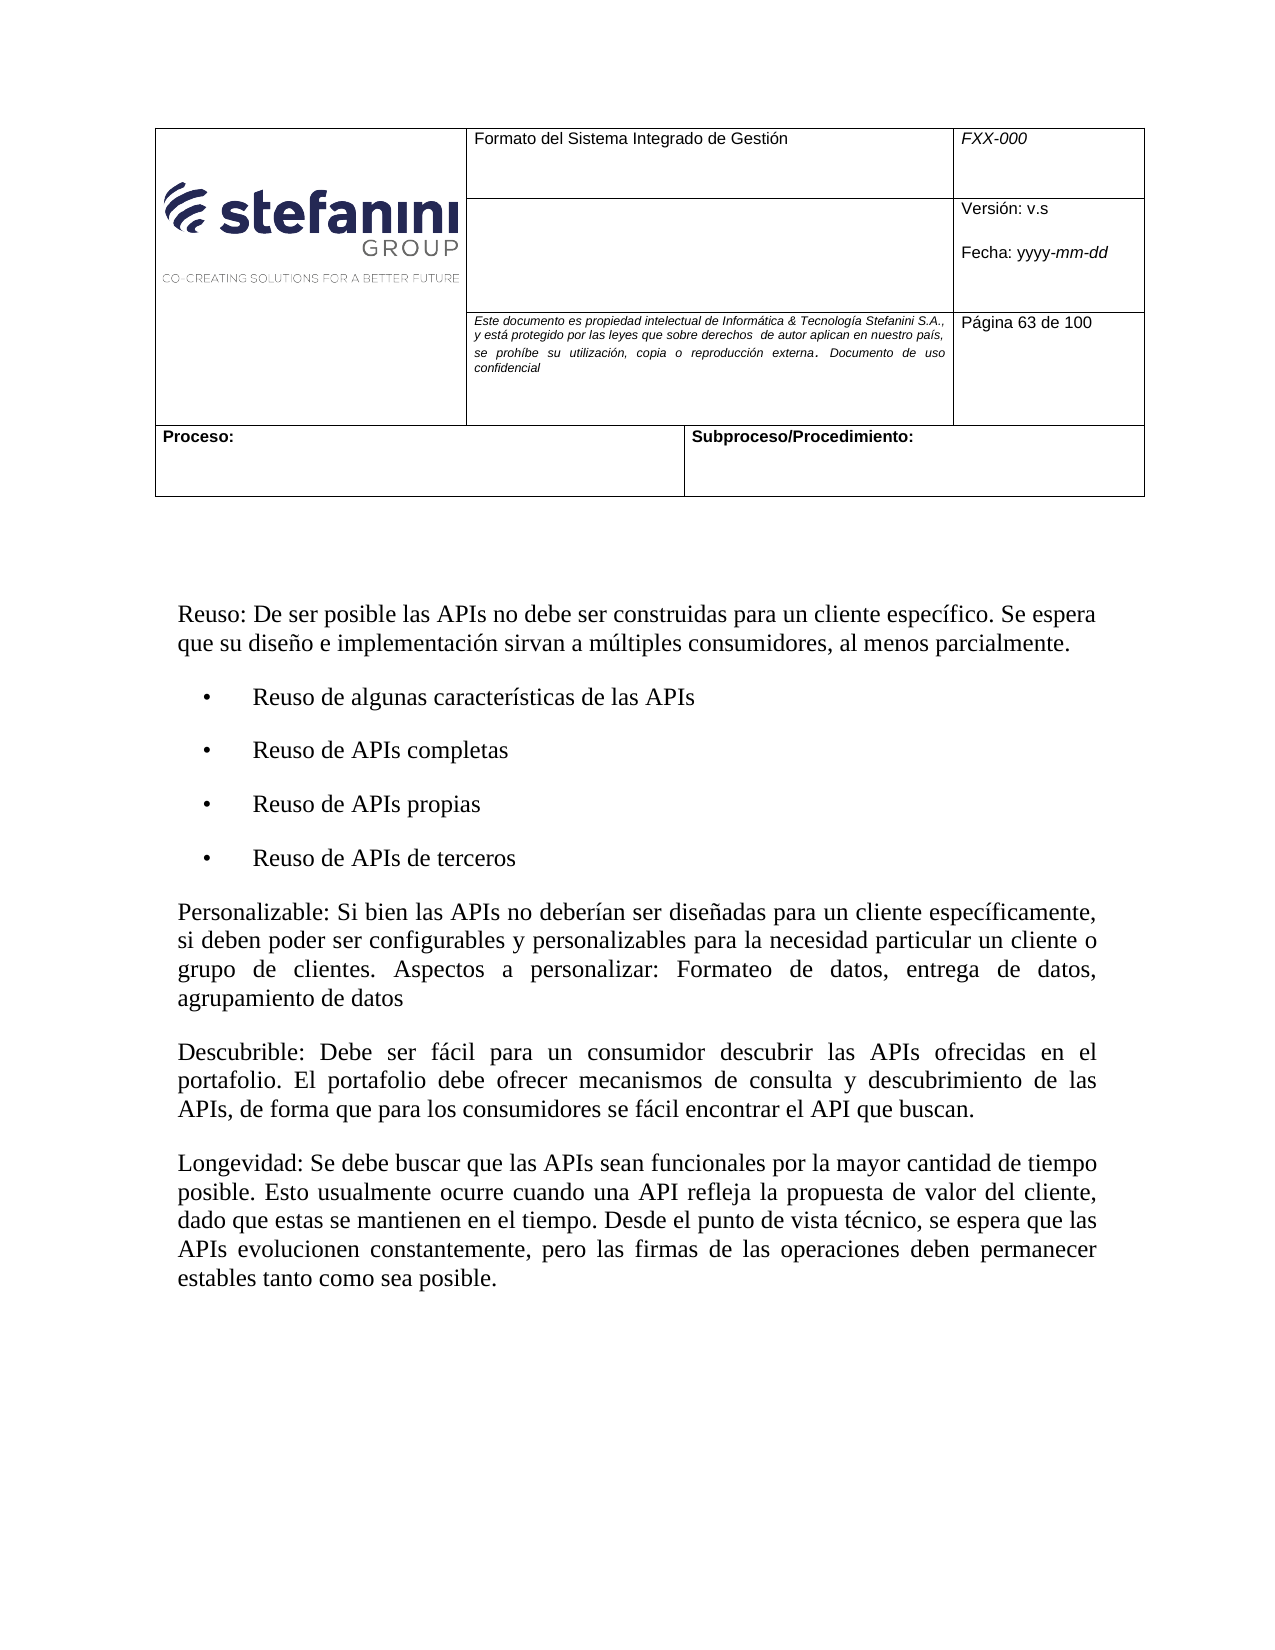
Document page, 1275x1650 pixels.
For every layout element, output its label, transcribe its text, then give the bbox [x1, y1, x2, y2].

list Reuso de APIs de terceros [202, 843, 1098, 872]
text Reuso: De ser posible las APIs no debe ser construidas para un cliente específico. Se espera que su diseño e implementación sirvan a múltiples consumidores, al menos parcialmente. [177, 599, 1098, 657]
list Reuso de algunas características de las APIs [202, 682, 1098, 711]
list Reuso de APIs completas [202, 736, 1098, 764]
text Longevidad: Se debe buscar que las APIs sean funcionales por la mayor cantidad de tiempo posible. Esto usualmente ocurre cuando una API refleja la propuesta de valor del cliente, dado que estas se mantienen en el tiempo. Desde el punto de vista técnico, se espera que las APIs evolucionen constantemente, pero las firmas de las operaciones deben permanecer estables tanto como sea posible. [177, 1148, 1098, 1292]
picture [162, 182, 460, 286]
list Reuso de APIs propias [202, 789, 1098, 818]
text Personalizable: Si bien las APIs no deberían ser diseñadas para un cliente específicamente, si deben poder ser configurables y personalizables para la necesidad particular un cliente o grupo de clientes. Aspectos a personalizar: Formateo de datos, entrega de datos, agrupamiento de datos [177, 897, 1098, 1012]
text Descubrible: Debe ser fácil para un consumidor descubrir las APIs ofrecidas en el portafolio. El portafolio debe ofrecer mecanismos de consulta y descubrimiento de las APIs, de forma que para los consumidores se fácil encontrar el API que buscan. [177, 1037, 1098, 1123]
